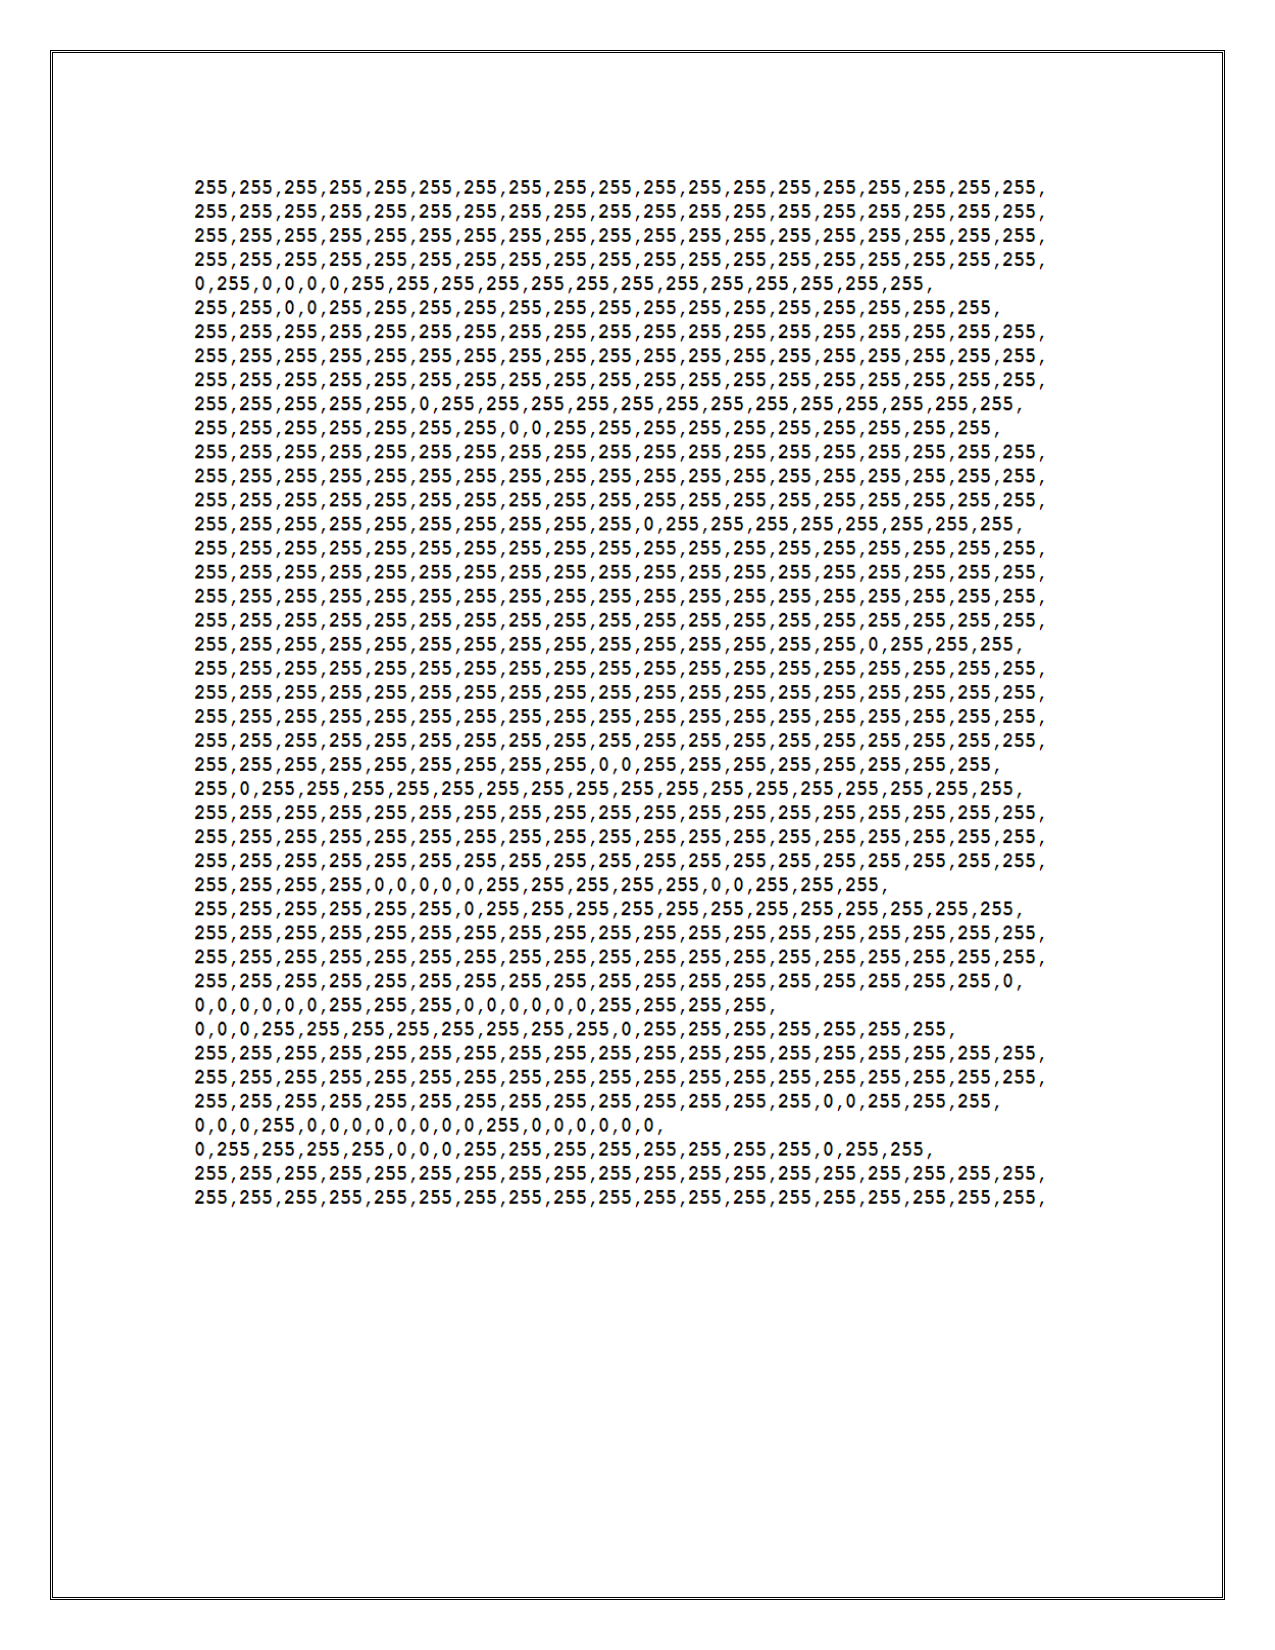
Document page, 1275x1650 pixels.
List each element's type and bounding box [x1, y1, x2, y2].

picture [187, 180, 1088, 1213]
